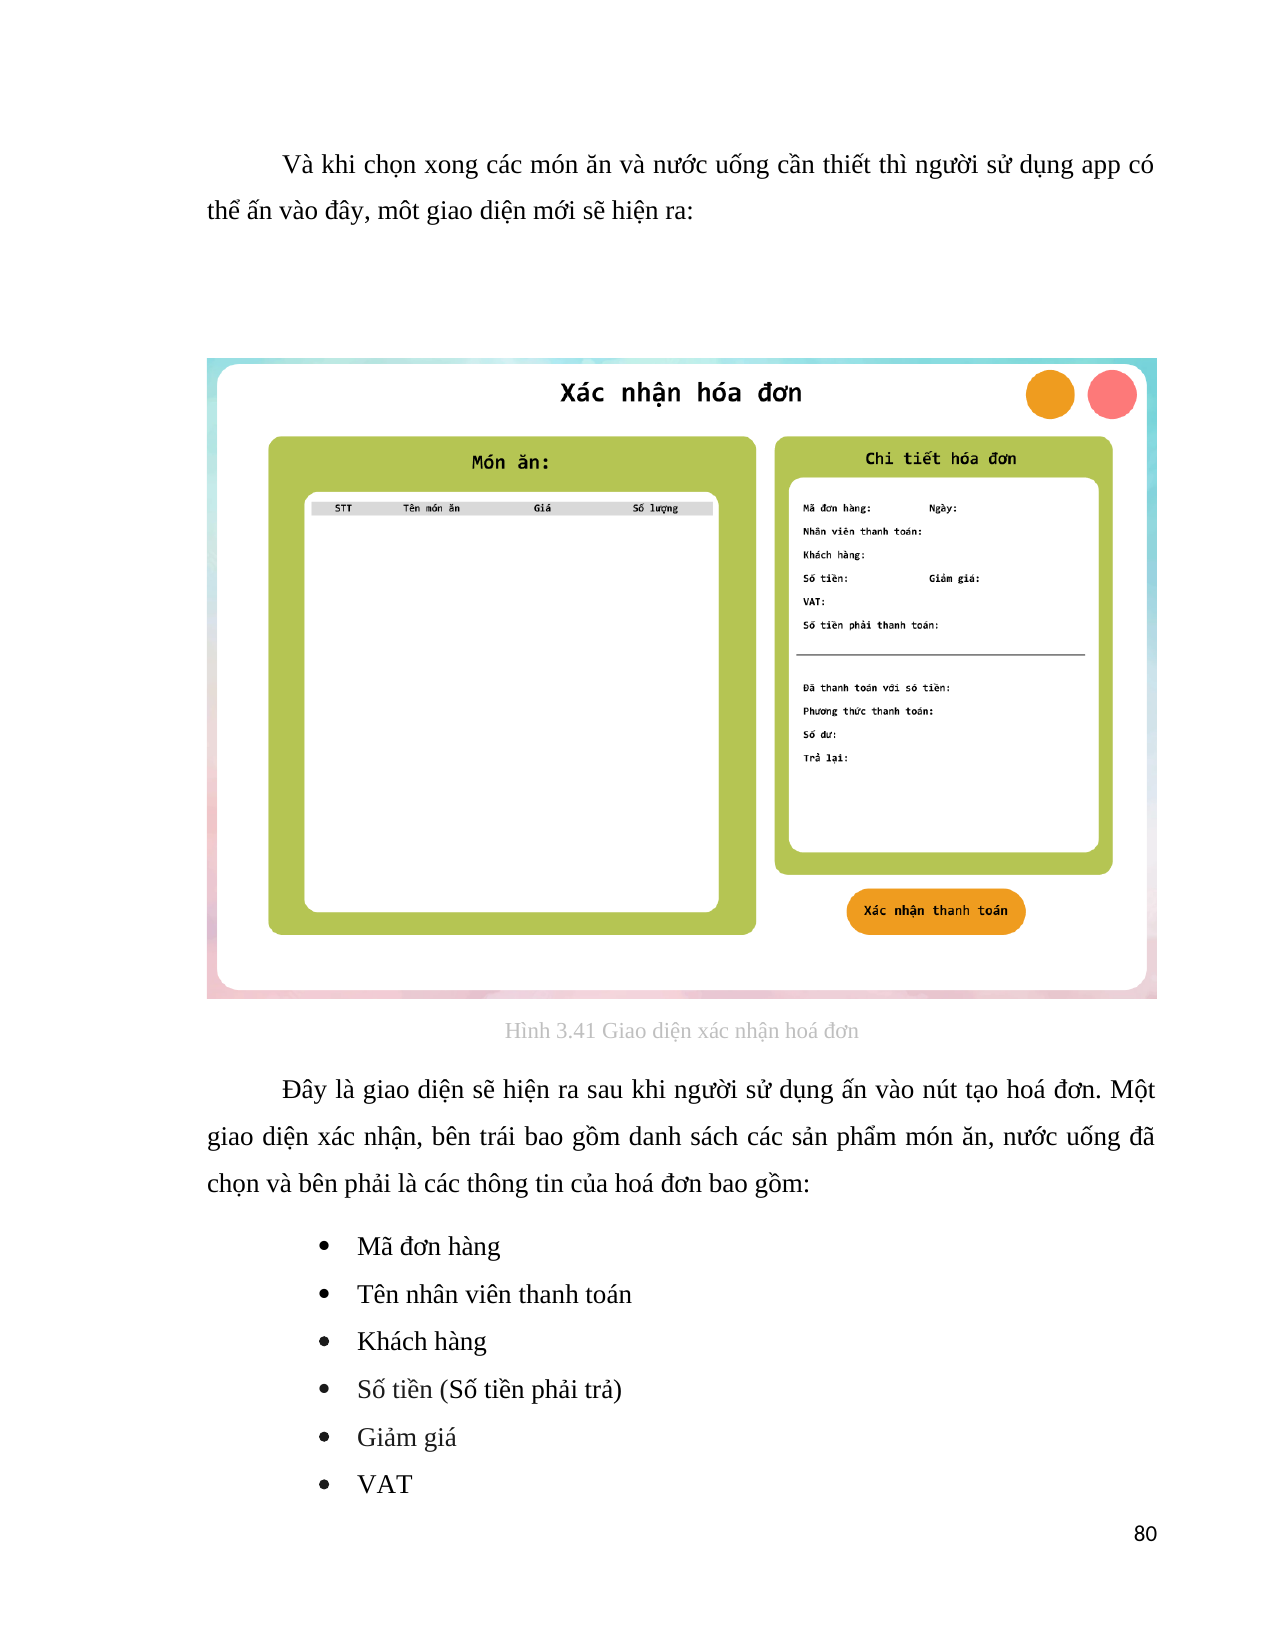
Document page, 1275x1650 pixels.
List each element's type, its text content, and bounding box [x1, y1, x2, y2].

list Giảm giá [319, 1421, 1157, 1452]
text Và khi chọn xong các món ăn và nước uống cần thiết thì người sử dụng app có thể ấn vào đây, môt giao diện mới sẽ hiện ra: [207, 148, 1157, 226]
text Đây là giao diện sẽ hiện ra sau khi người sử dụng ấn vào nút tạo hoá đơn. Một giao diện xác nhận, bên trái bao gồm danh sách các sản phẩm món ăn, nước uống đã chọn và bên phải là các thông tin của hoá đơn bao gồm: [207, 1073, 1157, 1198]
list Khách hàng [319, 1326, 1157, 1357]
text Hình 3.41 Giao diện xác nhận hoá đơn [207, 1017, 1157, 1044]
picture [206, 358, 1157, 999]
list Số tiền (Số tiền phải trả) [319, 1373, 1157, 1404]
list Tên nhân viên thanh toán [319, 1278, 1157, 1309]
list Mã đơn hàng [319, 1230, 1157, 1261]
list VAT [319, 1469, 1157, 1500]
